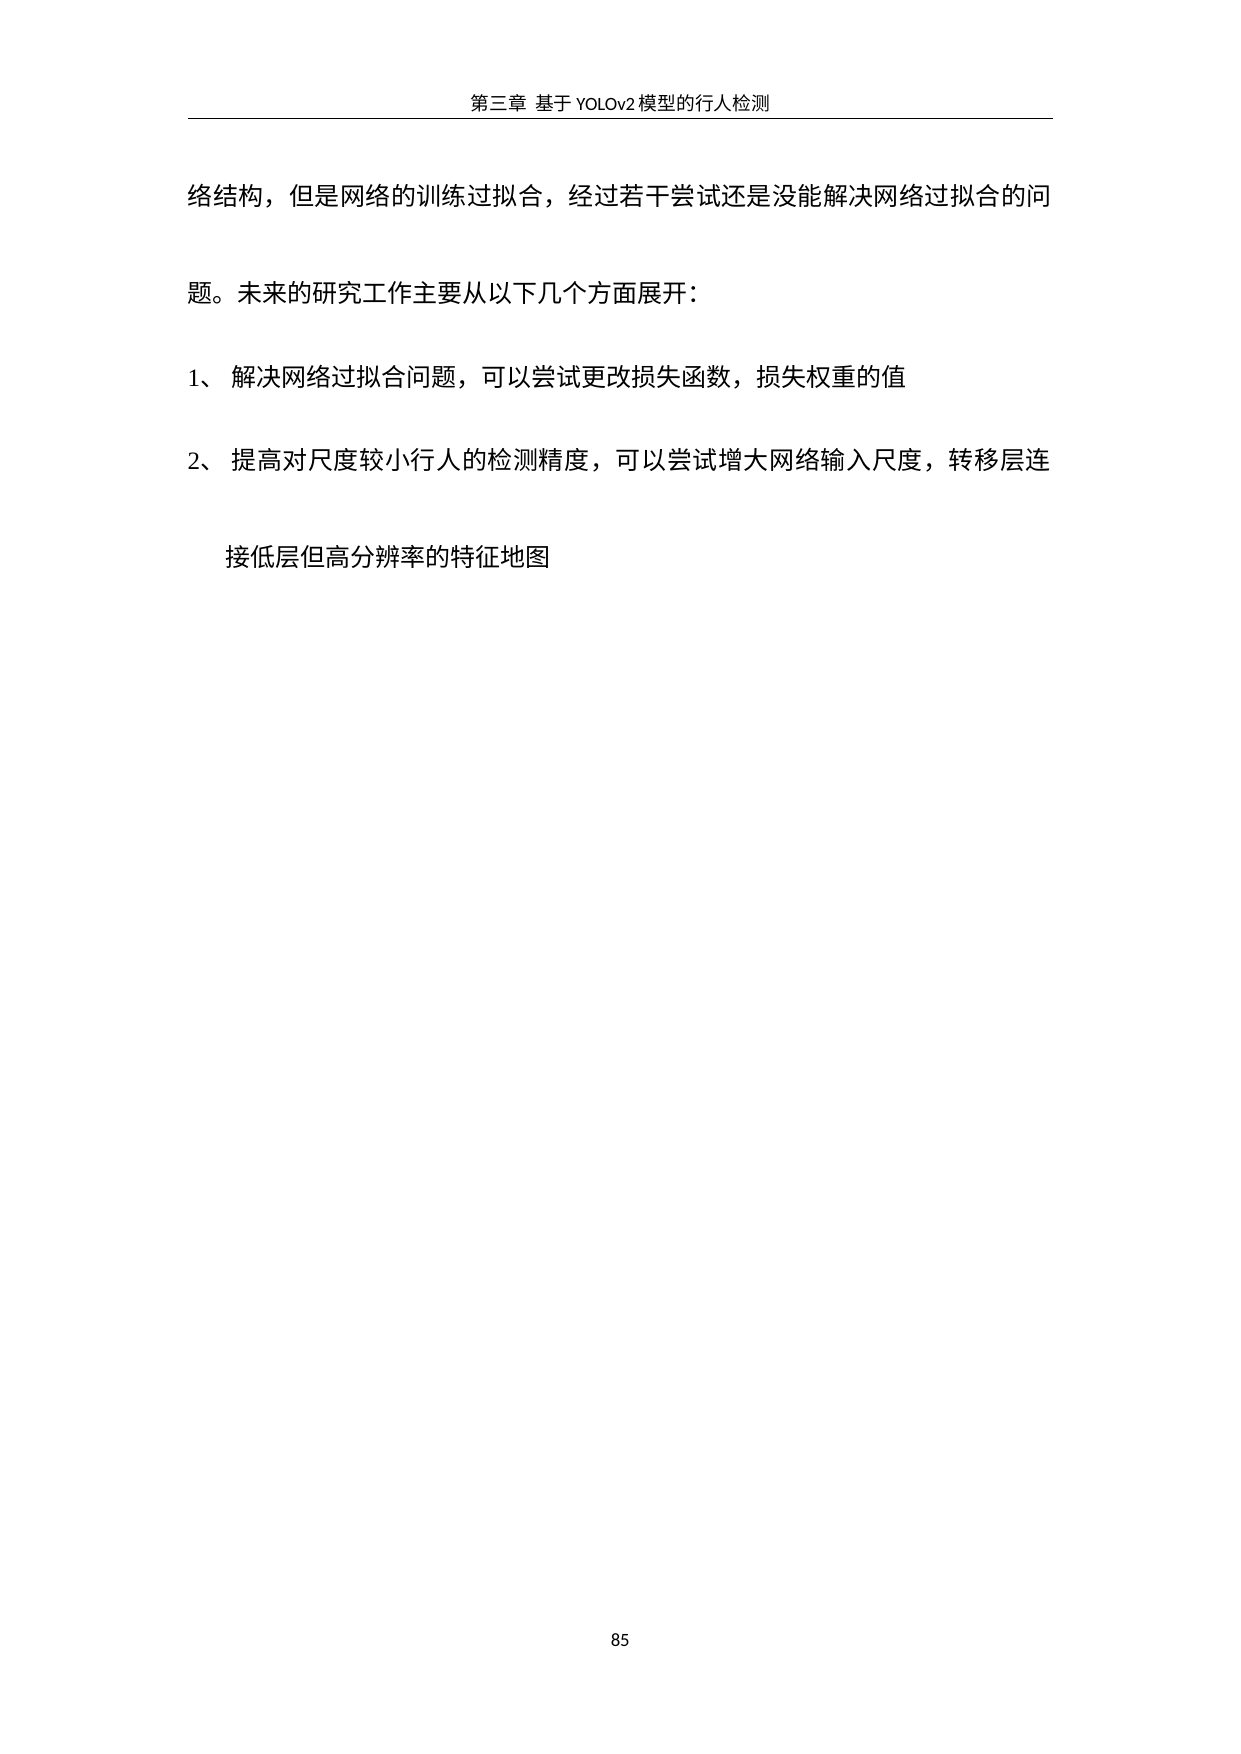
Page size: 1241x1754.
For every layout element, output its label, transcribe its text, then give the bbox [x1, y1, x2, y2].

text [187, 162, 1053, 324]
list 解决网络过拟合问题，可以尝试更改损失函数，损失权重的值 [187, 343, 1053, 408]
list 提高对尺度较小行人的检测精度，可以尝试增大网络输入尺度，转移层连接低层但高分辨率的特征地图 [187, 426, 1053, 588]
